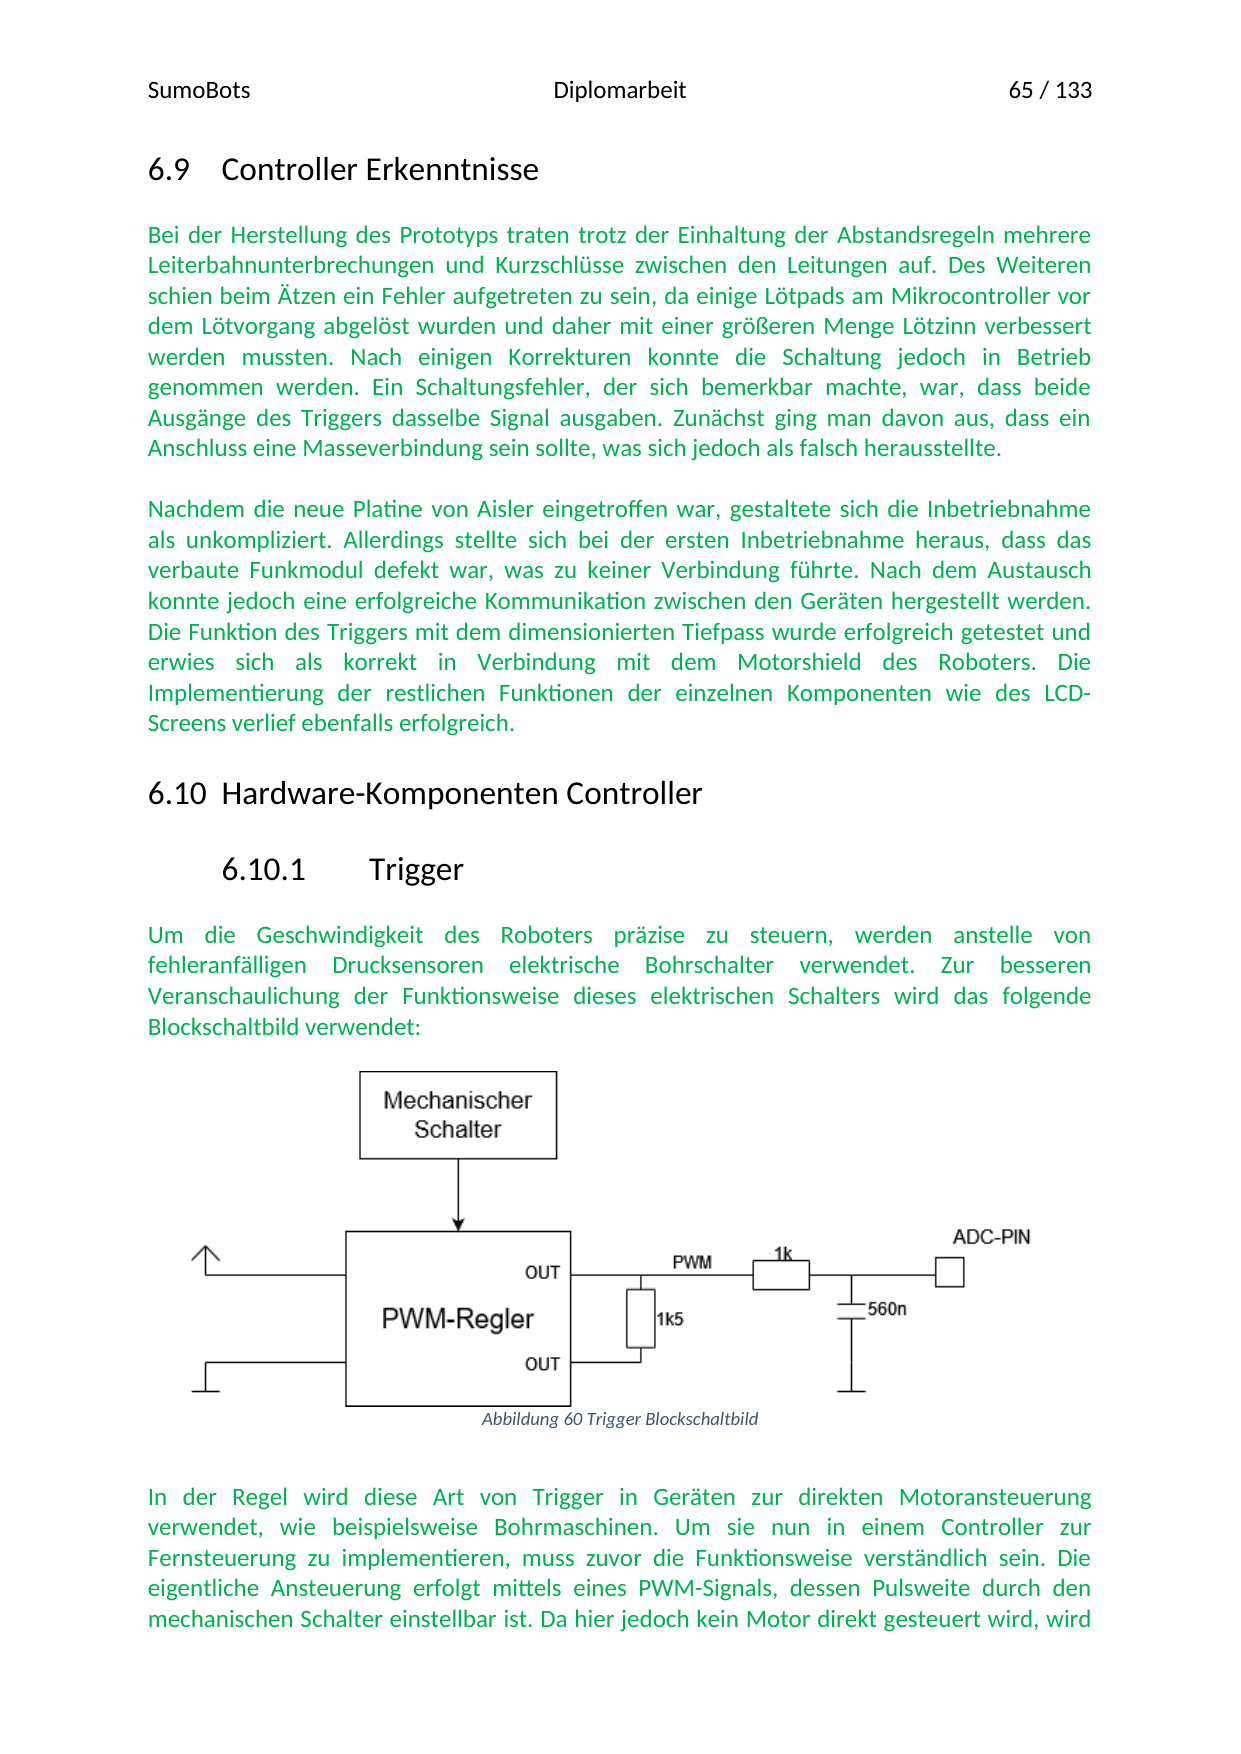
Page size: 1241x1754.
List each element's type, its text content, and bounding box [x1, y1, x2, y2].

subtitle Controller Erkenntnisse [148, 148, 1093, 188]
subtitle Trigger [221, 848, 1093, 888]
text Bei der Herstellung des Prototyps traten trotz der Einhaltung der Abstandsregeln mehrere Leiterbahnunterbrechungen und Kurzschlüsse zwischen den Leitungen auf. Des Weiteren schien beim Ätzen ein Fehler aufgetreten zu sein, da einige Lötpads am Mikrocontroller vor dem Lötvorgang abgelöst wurden und daher mit einer größeren Menge Lötzinn verbessert werden mussten. Nach einigen Korrekturen konnte die Schaltung jedoch in Betrieb genommen werden. Ein Schaltungsfehler, der sich bemerkbar machte, war, dass beide Ausgänge des Triggers dasselbe Signal ausgaben. Zunächst ging man davon aus, dass ein Anschluss eine Masseverbindung sein sollte, was sich jedoch als falsch herausstellte. [148, 219, 1093, 463]
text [148, 1481, 1093, 1633]
text Um die Geschwindigkeit des Roboters präzise zu steuern, werden anstelle von fehleranfälligen Drucksensoren elektrische Bohrschalter verwendet. Zur besseren Veranschaulichung der Funktionsweise dieses elektrischen Schalters wird das folgende Blockschaltbild verwendet: [148, 919, 1093, 1041]
text Nachdem die neue Platine von Aisler eingetroffen war, gestaltete sich die Inbetriebnahme als unkompliziert. Allerdings stellte sich bei der ersten Inbetriebnahme heraus, dass das verbaute Funkmodul defekt war, was zu keiner Verbindung führte. Nach dem Austausch konnte jedoch eine erfolgreiche Kommunikation zwischen den Geräten hergestellt werden. Die Funktion des Triggers mit dem dimensionierten Tiefpass wurde erfolgreich getestet und erwies sich als korrekt in Verbindung mit dem Motorshield des Roboters. Die Implementierung der restlichen Funktionen der einzelnen Komponenten wie des LCD-Screens verlief ebenfalls erfolgreich. [148, 493, 1093, 738]
picture [191, 1071, 1049, 1407]
subtitle Hardware-Komponenten Controller [148, 772, 1093, 813]
